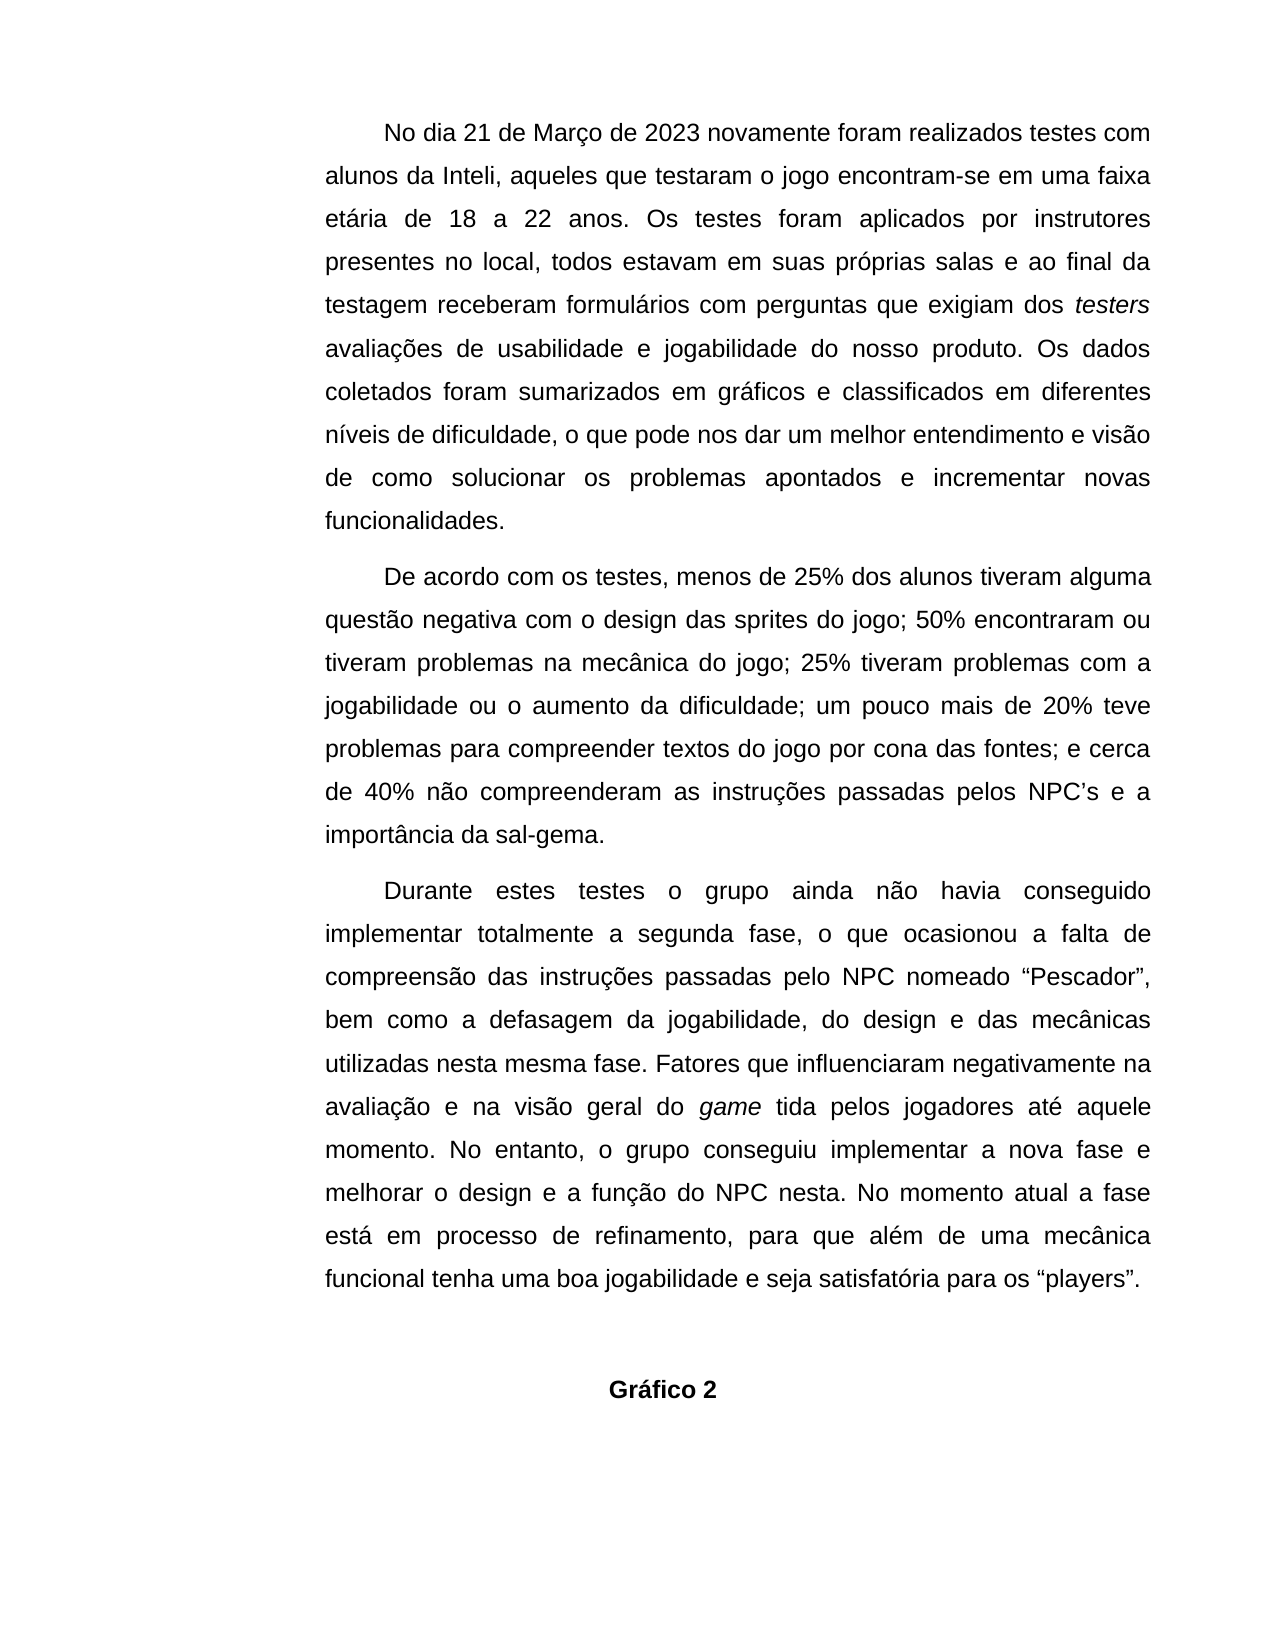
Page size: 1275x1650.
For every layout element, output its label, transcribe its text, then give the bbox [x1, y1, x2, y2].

text No dia 21 de Março de 2023 novamente foram realizados testes com alunos da Inteli, aqueles que testaram o jogo encontram-se em uma faixa etária de 18 a 22 anos. Os testes foram aplicados por instrutores presentes no local, todos estavam em suas próprias salas e ao final da testagem receberam formulários com perguntas que exigiam dos testers avaliações de usabilidade e jogabilidade do nosso produto. Os dados coletados foram sumarizados em gráficos e classificados em diferentes níveis de dificuldade, o que pode nos dar um melhor entendimento e visão de como solucionar os problemas apontados e incrementar novas funcionalidades. [325, 118, 1152, 535]
text De acordo com os testes, menos de 25% dos alunos tiveram alguma questão negativa com o design das sprites do jogo; 50% encontraram ou tiveram problemas na mecânica do jogo; 25% tiveram problemas com a jogabilidade ou o aumento da dificuldade; um pouco mais de 20% teve problemas para compreender textos do jogo por cona das fontes; e cerca de 40% não compreenderam as instruções passadas pelos NPC’s e a importância da sal-gema. [325, 562, 1152, 849]
text Gráfico 2 [550, 1376, 1152, 1404]
text Durante estes testes o grupo ainda não havia conseguido implementar totalmente a segunda fase, o que ocasionou a falta de compreensão das instruções passadas pelo NPC nomeado “Pescador”, bem como a defasagem da jogabilidade, do design e das mecânicas utilizadas nesta mesma fase. Fatores que influenciaram negativamente na avaliação e na visão geral do game tida pelos jogadores até aquele momento. No entanto, o grupo conseguiu implementar a nova fase e melhorar o design e a função do NPC nesta. No momento atual a fase está em processo de refinamento, para que além de uma mecânica funcional tenha uma boa jogabilidade e seja satisfatória para os “players”. [325, 876, 1152, 1293]
